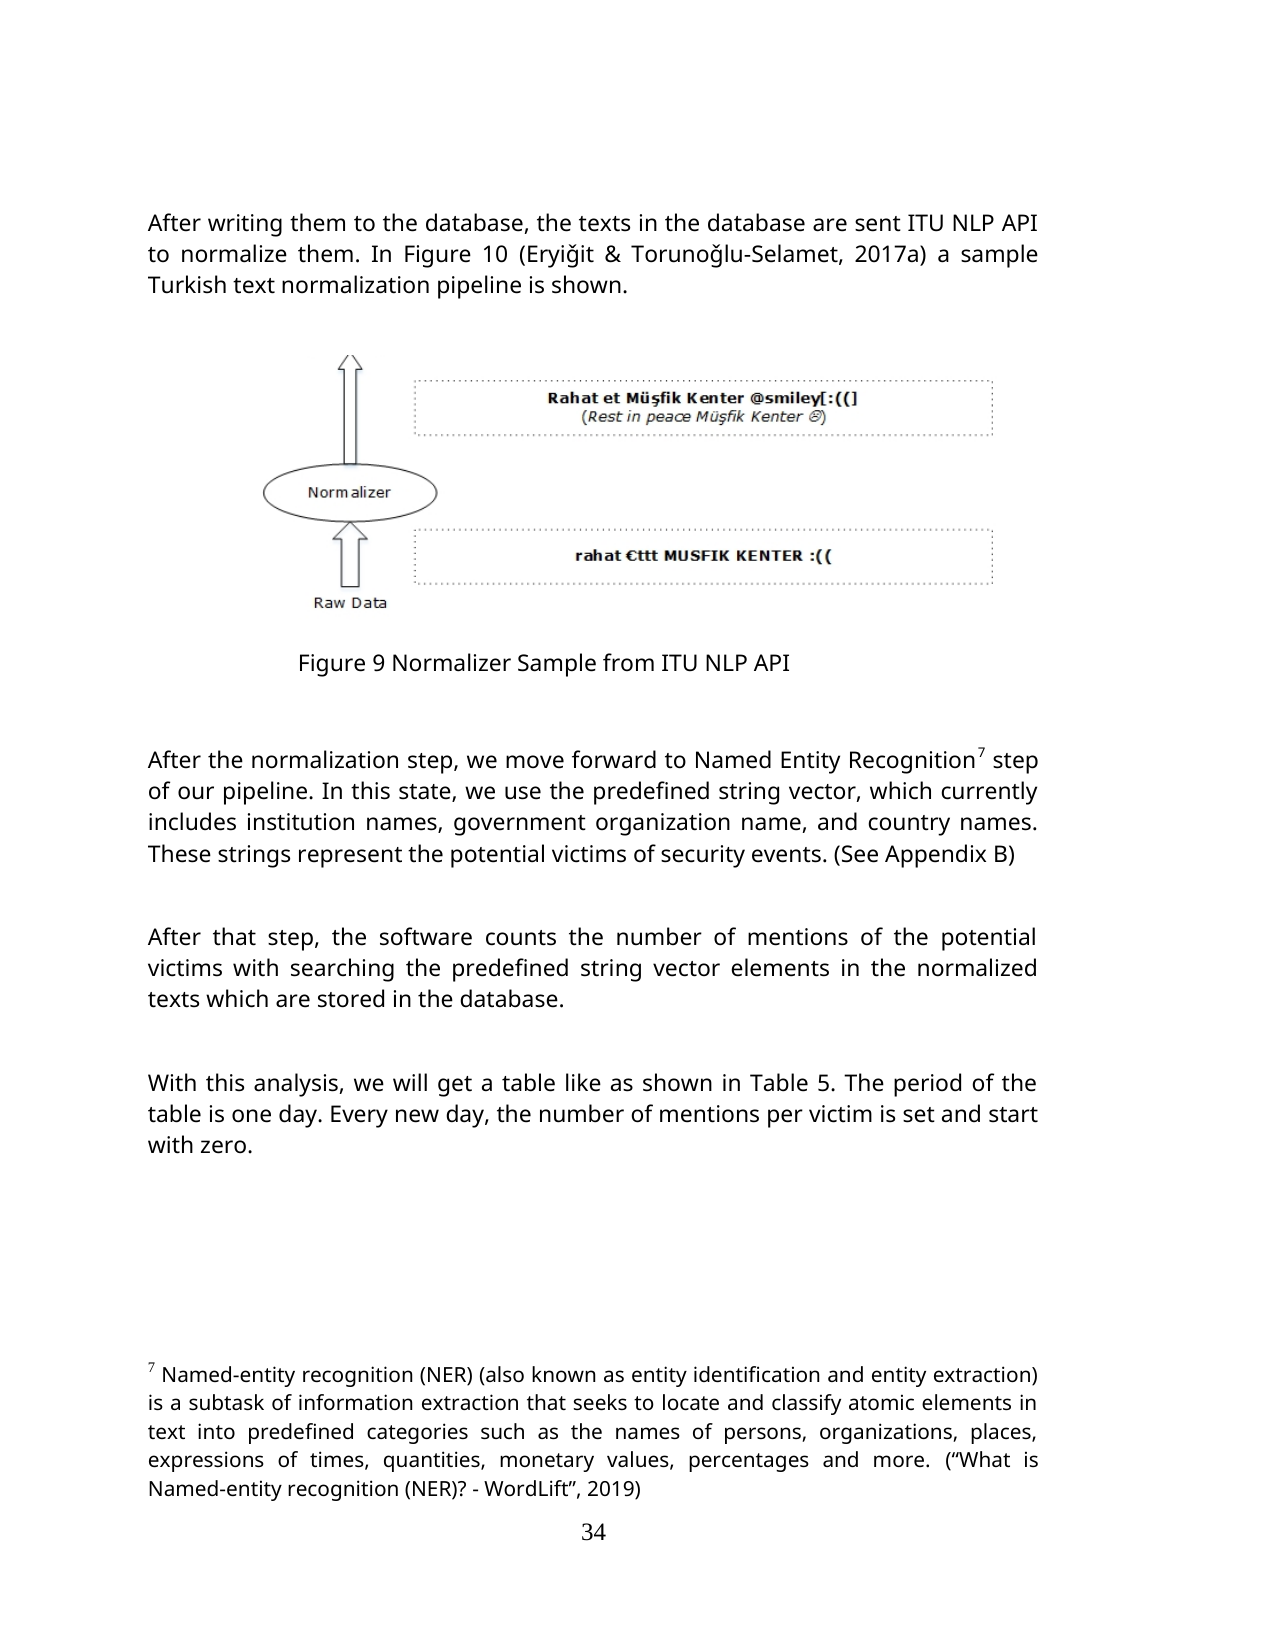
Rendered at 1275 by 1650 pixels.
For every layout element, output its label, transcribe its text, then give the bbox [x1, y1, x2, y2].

text After that step, the software counts the number of mentions of the potential victims with searching the predefined string vector elements in the normalized texts which are stored in the database. [148, 921, 1039, 1014]
text With this analysis, we will get a table like as shown in Table 5. The period of the table is one day. Every new day, the number of mentions per victim is set and start with zero. [148, 1067, 1039, 1160]
text After the normalization step, we move forward to Named Entity Recognition step of our pipeline. In this state, we use the predefined string vector, which currently includes institution names, government organization name, and country names. These strings represent the potential victims of security events. (See Appendix B) [148, 744, 1039, 869]
picture [245, 355, 1001, 623]
text Figure 9 Normalizer Sample from ITU NLP API [223, 647, 1039, 678]
text After writing them to the database, the texts in the database are sent ITU NLP API to normalize them. In Figure 10 (Eryiǧit & Torunoǧlu-Selamet, 2017a) a sample Turkish text normalization pipeline is shown. [148, 207, 1039, 301]
